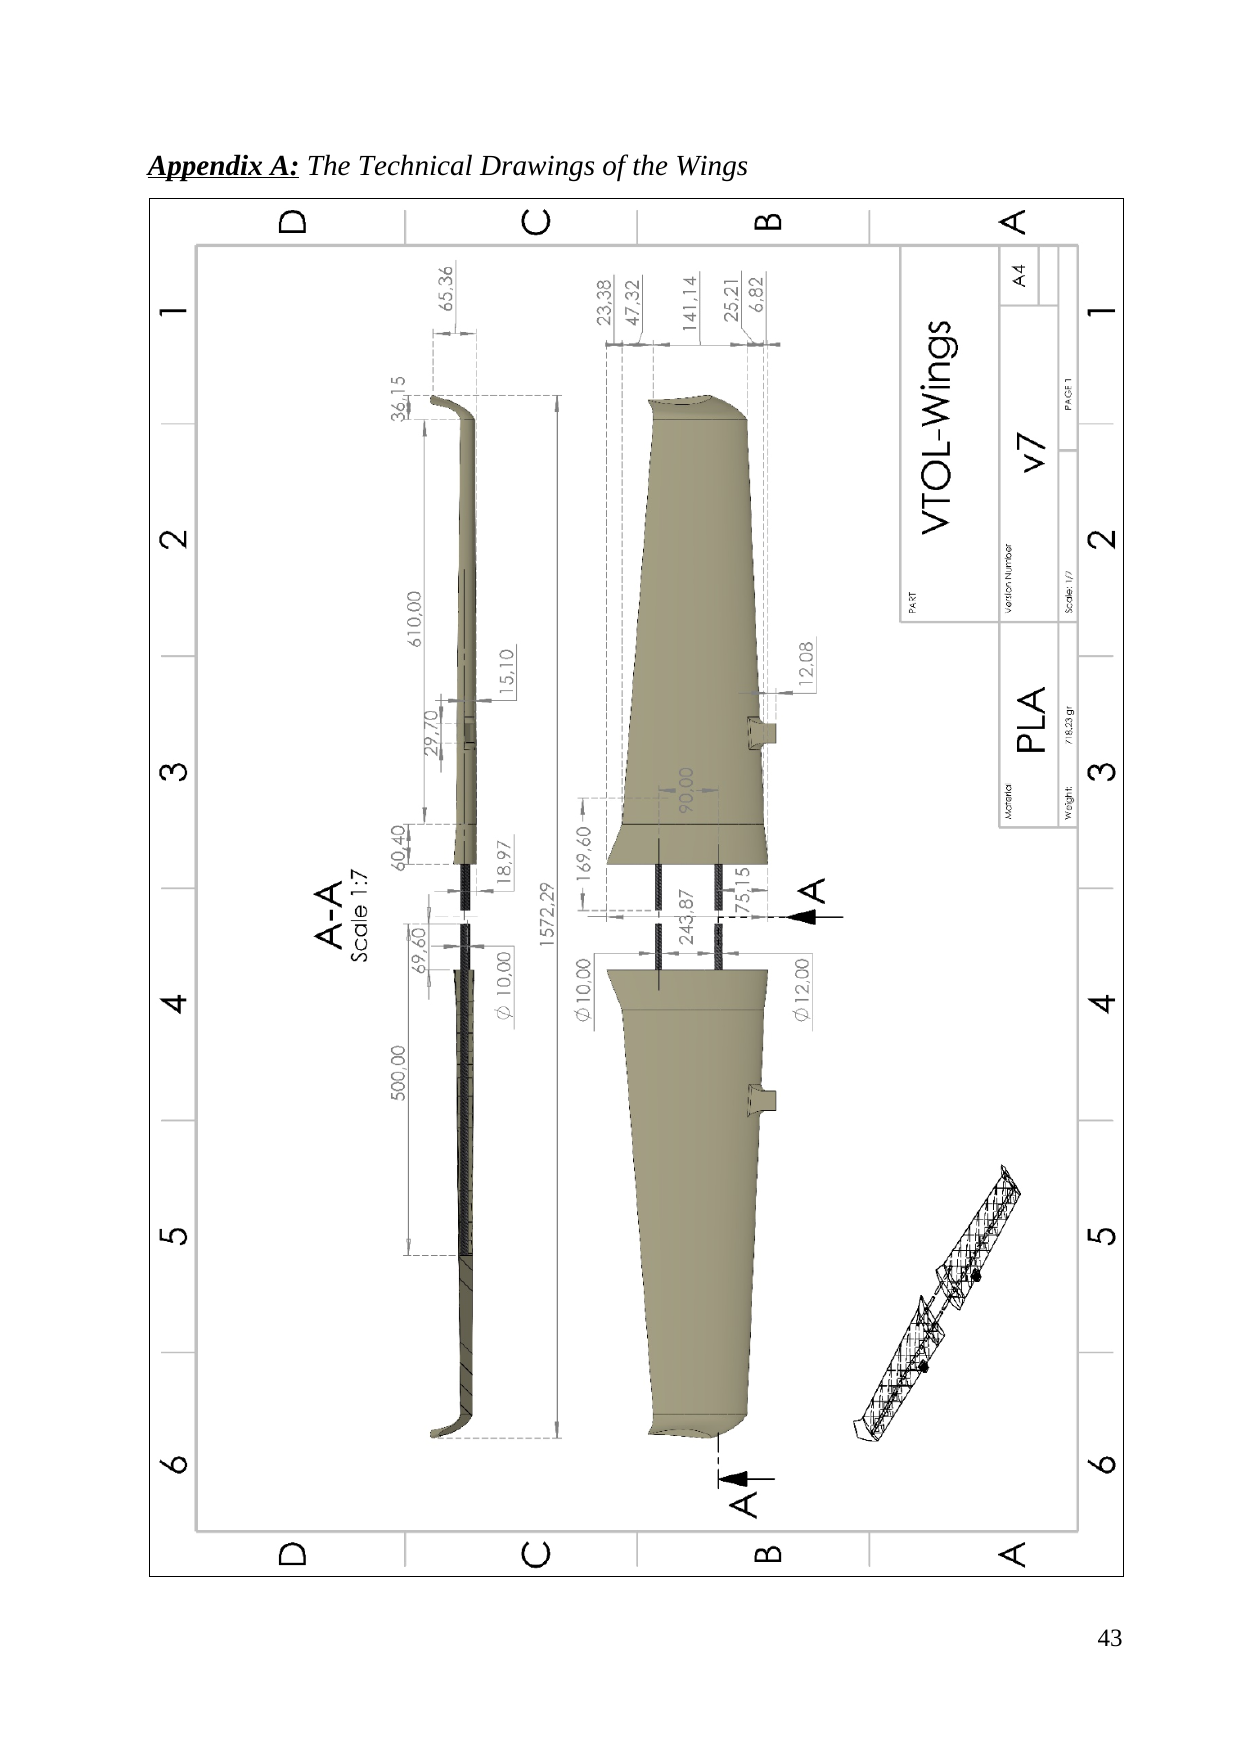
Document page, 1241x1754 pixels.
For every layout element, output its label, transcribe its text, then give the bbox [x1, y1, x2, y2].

text Appendix A: The Technical Drawings of the Wings [148, 148, 1122, 181]
picture [151, 200, 1123, 1576]
